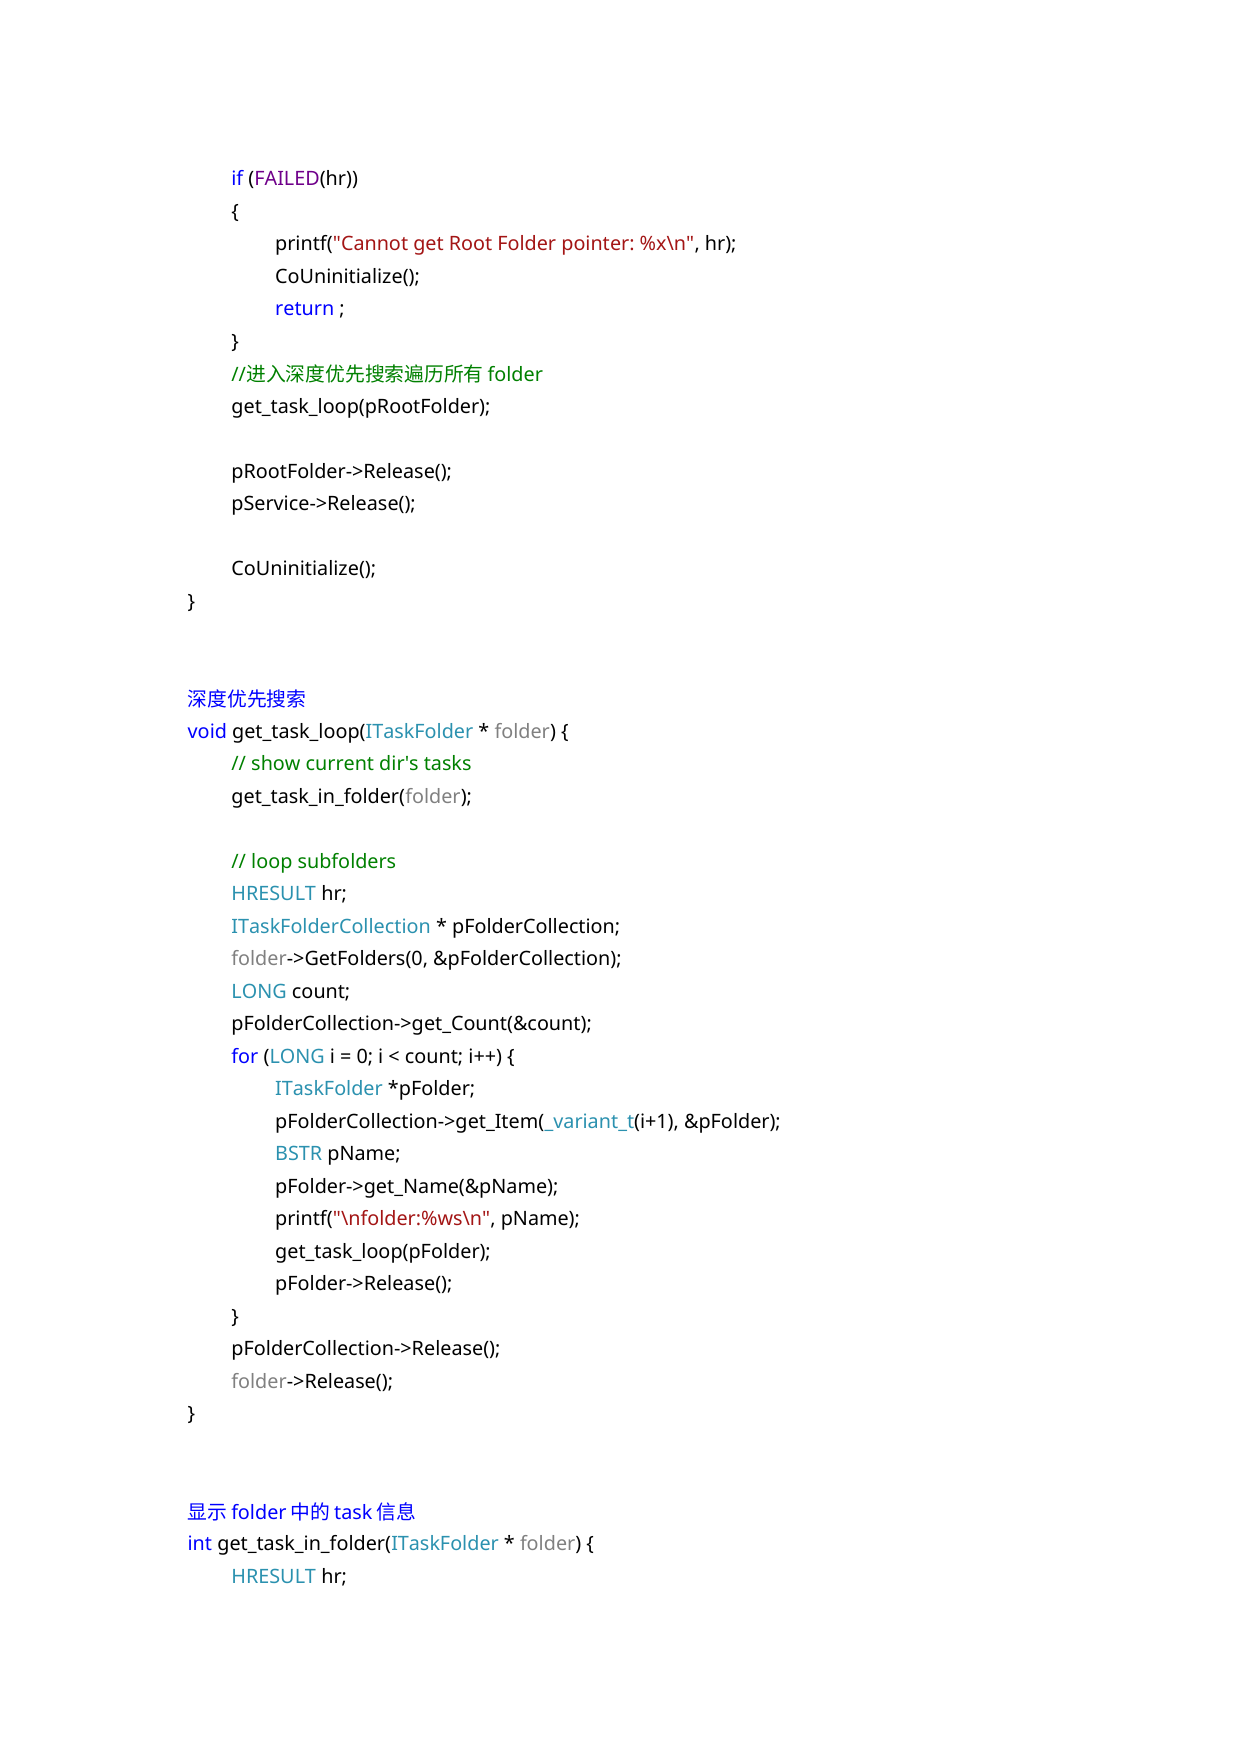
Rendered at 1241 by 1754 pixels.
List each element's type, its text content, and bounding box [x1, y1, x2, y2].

text printf("\nfolder:%ws\n", pName); [187, 1202, 1053, 1234]
text CoUninitialize(); [187, 259, 1053, 292]
text void get_task_loop(ITaskFolder * folder) { [187, 714, 1053, 747]
text } [187, 584, 1053, 617]
text 显示folder中的task信息 [187, 1494, 1053, 1527]
text printf("Cannot get Root Folder pointer: %x\n", hr); [187, 227, 1053, 259]
text if (FAILED(hr)) [187, 162, 1053, 194]
text folder->Release(); [187, 1364, 1053, 1397]
text pService->Release(); [187, 487, 1053, 519]
text BSTR pName; [187, 1137, 1053, 1169]
text pFolder->get_Name(&pName); [187, 1169, 1053, 1202]
text ITaskFolder *pFolder; [187, 1072, 1053, 1104]
text HRESULT hr; [187, 877, 1053, 909]
text LONG count; [187, 974, 1053, 1007]
text CoUninitialize(); [187, 552, 1053, 584]
text ITaskFolderCollection * pFolderCollection; [187, 909, 1053, 942]
text } [187, 324, 1053, 357]
text pFolderCollection->Release(); [187, 1332, 1053, 1364]
text get_task_loop(pFolder); [187, 1234, 1053, 1267]
text int get_task_in_folder(ITaskFolder * folder) { [187, 1527, 1053, 1559]
text } [187, 1299, 1053, 1332]
text get_task_in_folder(folder); [187, 779, 1053, 812]
text pRootFolder->Release(); [187, 454, 1053, 487]
text pFolderCollection->get_Count(&count); [187, 1007, 1053, 1039]
text // show current dir's tasks [187, 747, 1053, 779]
text for (LONG i = 0; i < count; i++) { [187, 1039, 1053, 1072]
text //进入深度优先搜索遍历所有folder [187, 357, 1053, 389]
text { [187, 194, 1053, 227]
text pFolderCollection->get_Item(_variant_t(i+1), &pFolder); [187, 1104, 1053, 1137]
text 深度优先搜索 [187, 682, 1053, 714]
text pFolder->Release(); [187, 1267, 1053, 1299]
text HRESULT hr; [187, 1559, 1053, 1592]
text // loop subfolders [187, 844, 1053, 877]
text folder->GetFolders(0, &pFolderCollection); [187, 942, 1053, 974]
text return ; [187, 292, 1053, 324]
text get_task_loop(pRootFolder); [187, 389, 1053, 422]
text } [187, 1397, 1053, 1429]
